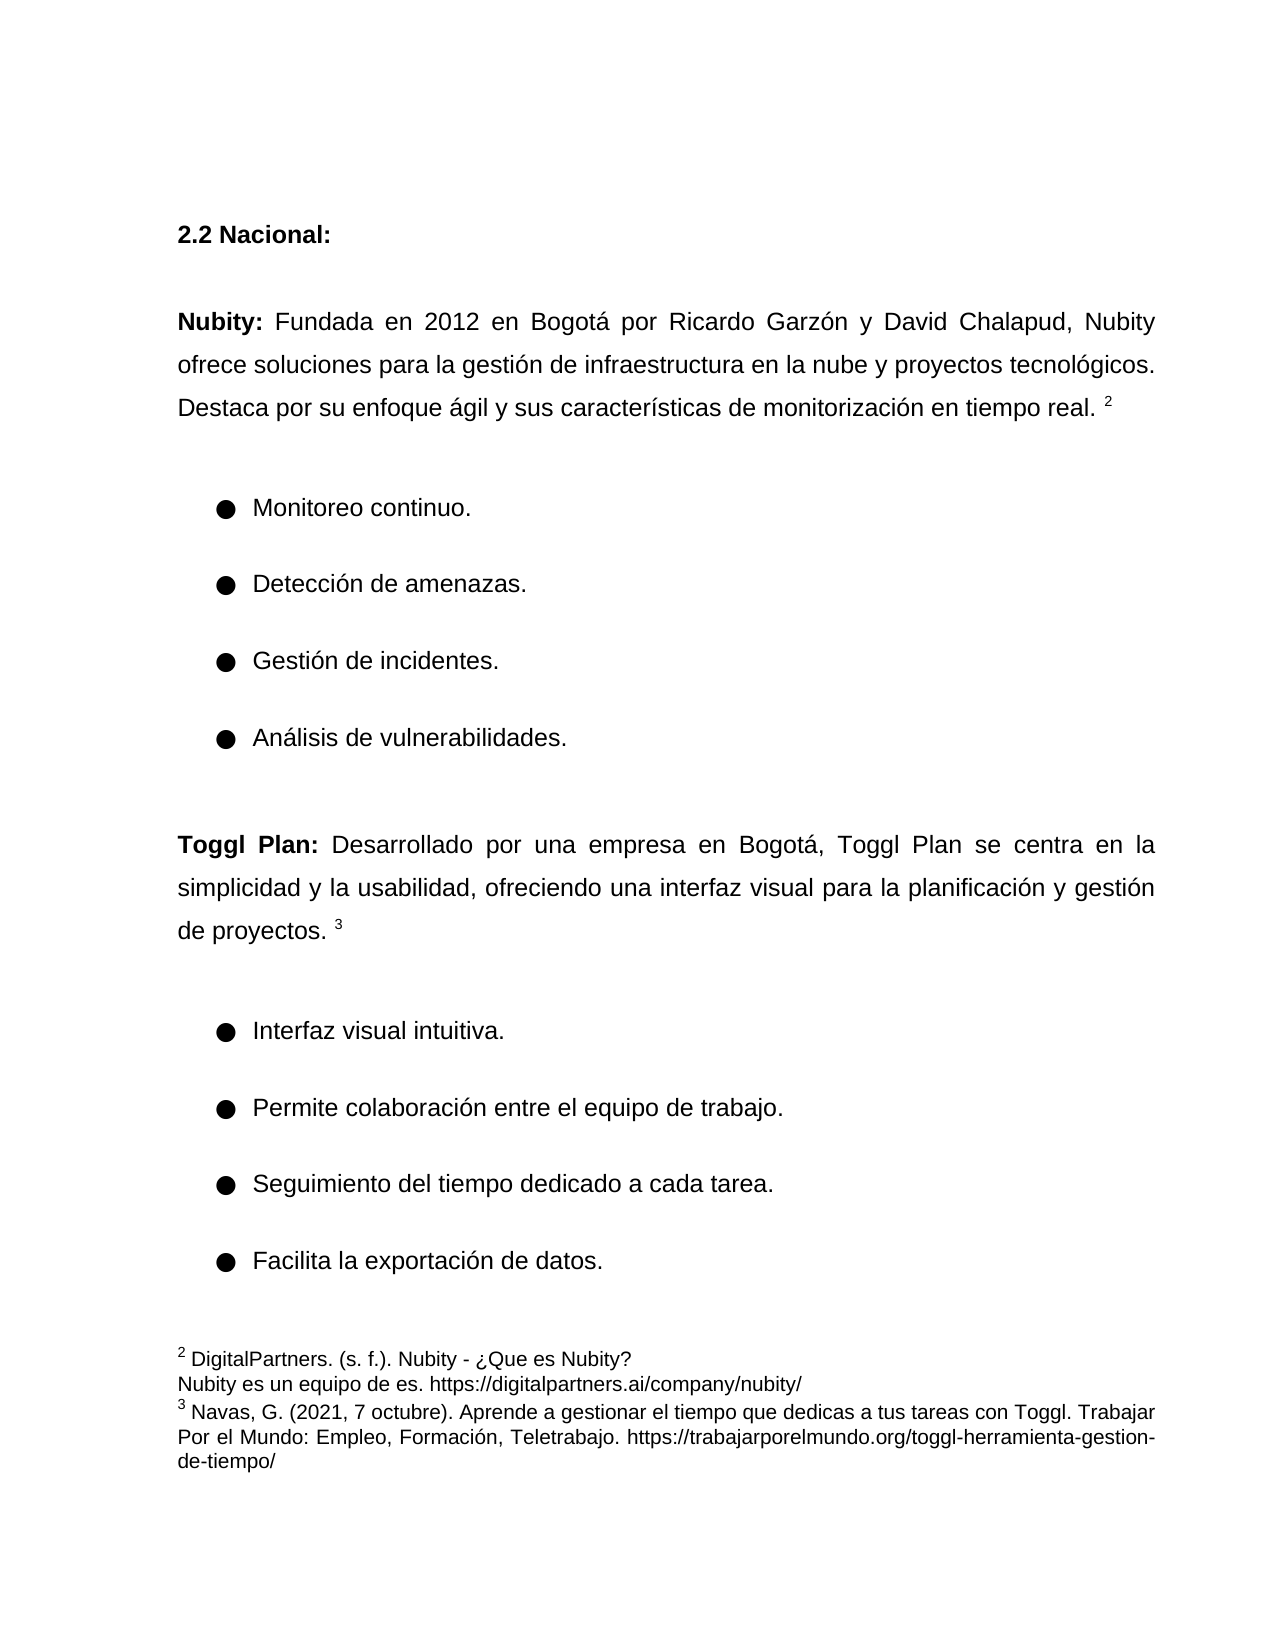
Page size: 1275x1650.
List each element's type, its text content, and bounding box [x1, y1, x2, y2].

list Detección de amenazas. [215, 556, 1157, 607]
list Facilita la exportación de datos. [215, 1233, 1157, 1284]
list Monitoreo continuo. [215, 479, 1157, 530]
list Seguimiento del tiempo dedicado a cada tarea. [215, 1156, 1157, 1207]
list Permite colaboración entre el equipo de trabajo. [215, 1079, 1157, 1130]
text Toggl Plan: Desarrollado por una empresa en Bogotá, Toggl Plan se centra en la simplicidad y la usabilidad, ofreciendo una interfaz visual para la planificación y gestión de proyectos. [177, 830, 1157, 945]
list Análisis de vulnerabilidades. [215, 710, 1157, 761]
list Gestión de incidentes. [215, 633, 1157, 684]
subtitle 2.2 Nacional: [177, 220, 1157, 249]
text Nubity: Fundada en 2012 en Bogotá por Ricardo Garzón y David Chalapud, Nubity ofrece soluciones para la gestión de infraestructura en la nube y proyectos tecnológicos. Destaca por su enfoque ágil y sus características de monitorización en tiempo real. [177, 307, 1157, 422]
list Interfaz visual intuitiva. [215, 1002, 1157, 1053]
